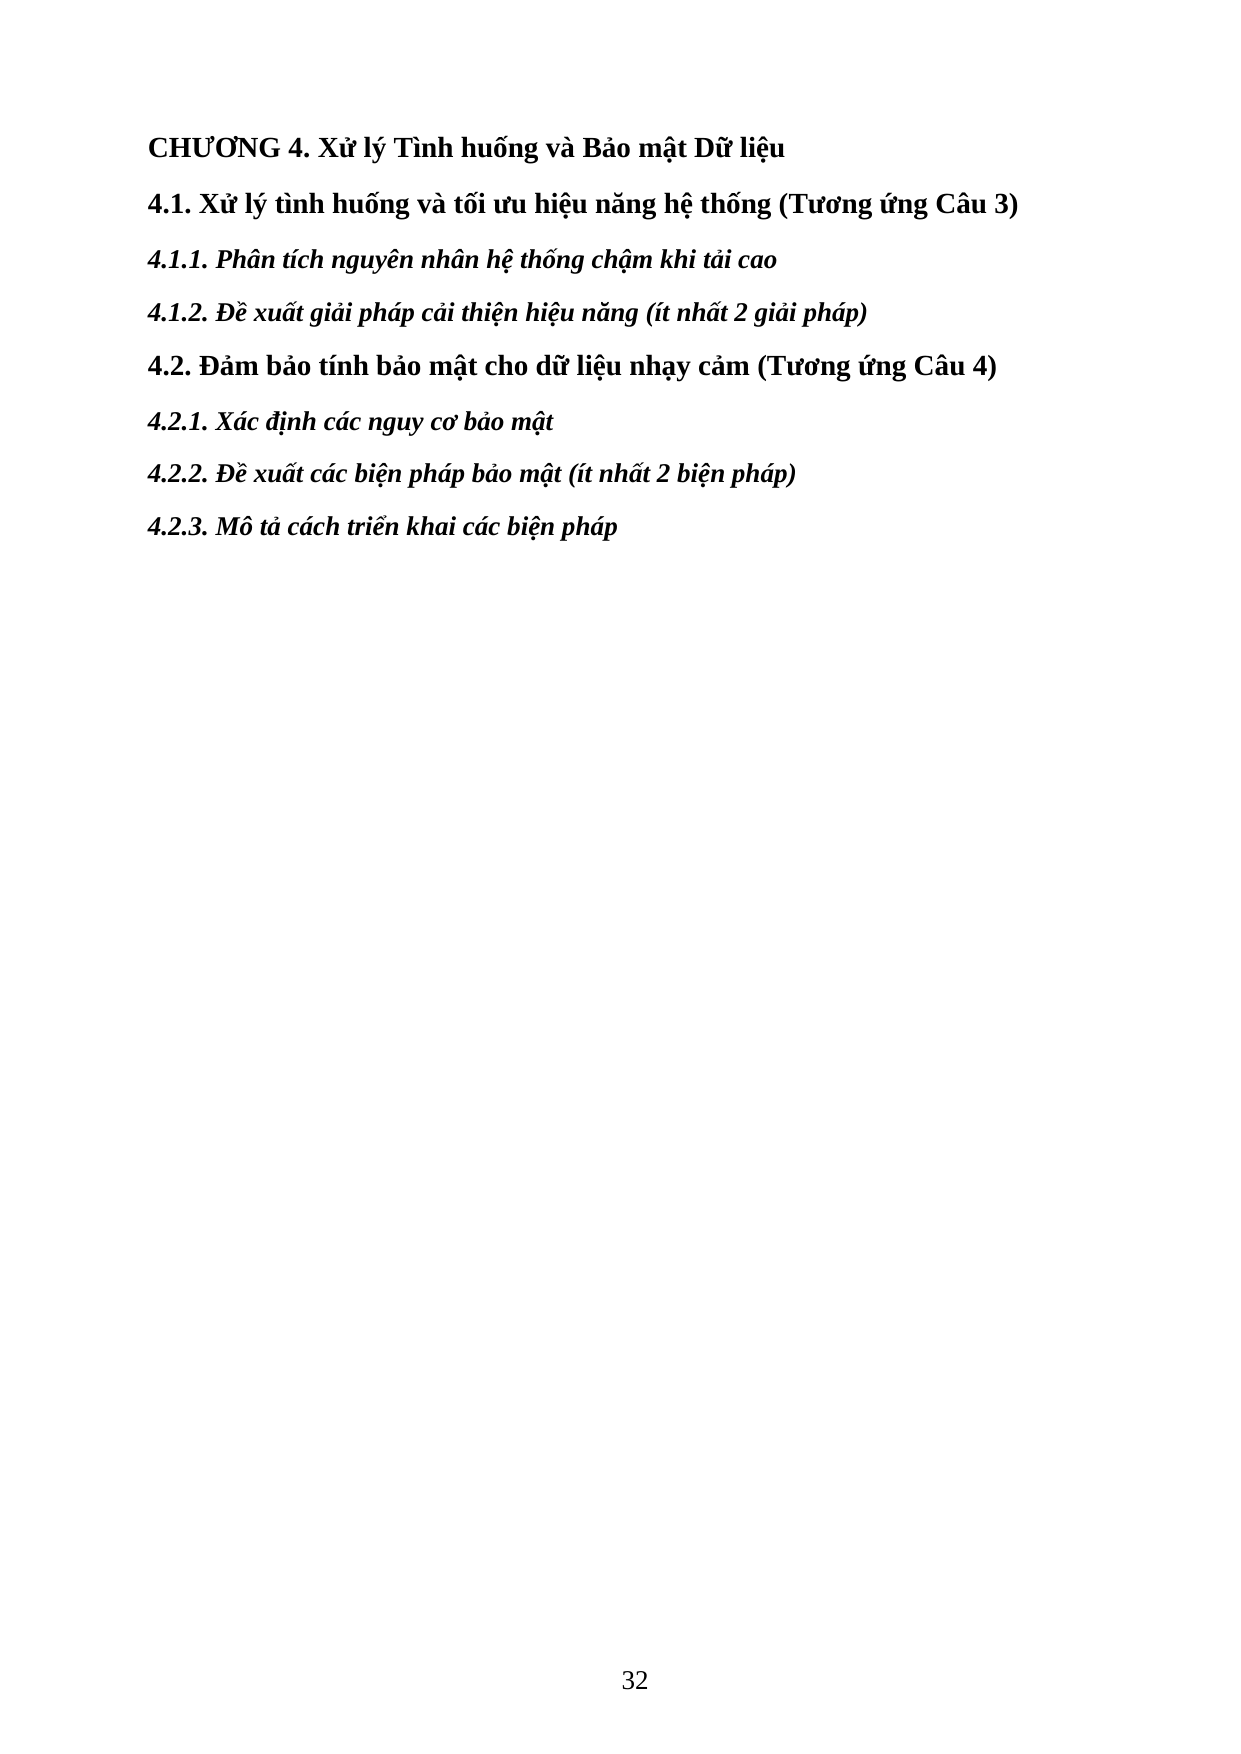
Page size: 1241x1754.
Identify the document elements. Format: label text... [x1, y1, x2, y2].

subtitle 4.1. Xử lý tình huống và tối ưu hiệu năng hệ thống (Tương ứng Câu 3) [148, 187, 1122, 220]
subtitle 4.2.2. Đề xuất các biện pháp bảo mật (ít nhất 2 biện pháp) [148, 457, 1122, 489]
subtitle 4.2.1. Xác định các nguy cơ bảo mật [148, 404, 1122, 436]
subtitle 4.1.1. Phân tích nguyên nhân hệ thống chậm khi tải cao [148, 243, 1122, 274]
subtitle 4.1.2. Đề xuất giải pháp cải thiện hiệu năng (ít nhất 2 giải pháp) [148, 296, 1122, 327]
subtitle 4.2. Đảm bảo tính bảo mật cho dữ liệu nhạy cảm (Tương ứng Câu 4) [148, 348, 1122, 382]
subtitle 4.2.3. Mô tả cách triển khai các biện pháp [148, 510, 1122, 542]
subtitle CHƯƠNG 4. Xử lý Tình huống và Bảo mật Dữ liệu [148, 131, 1122, 164]
